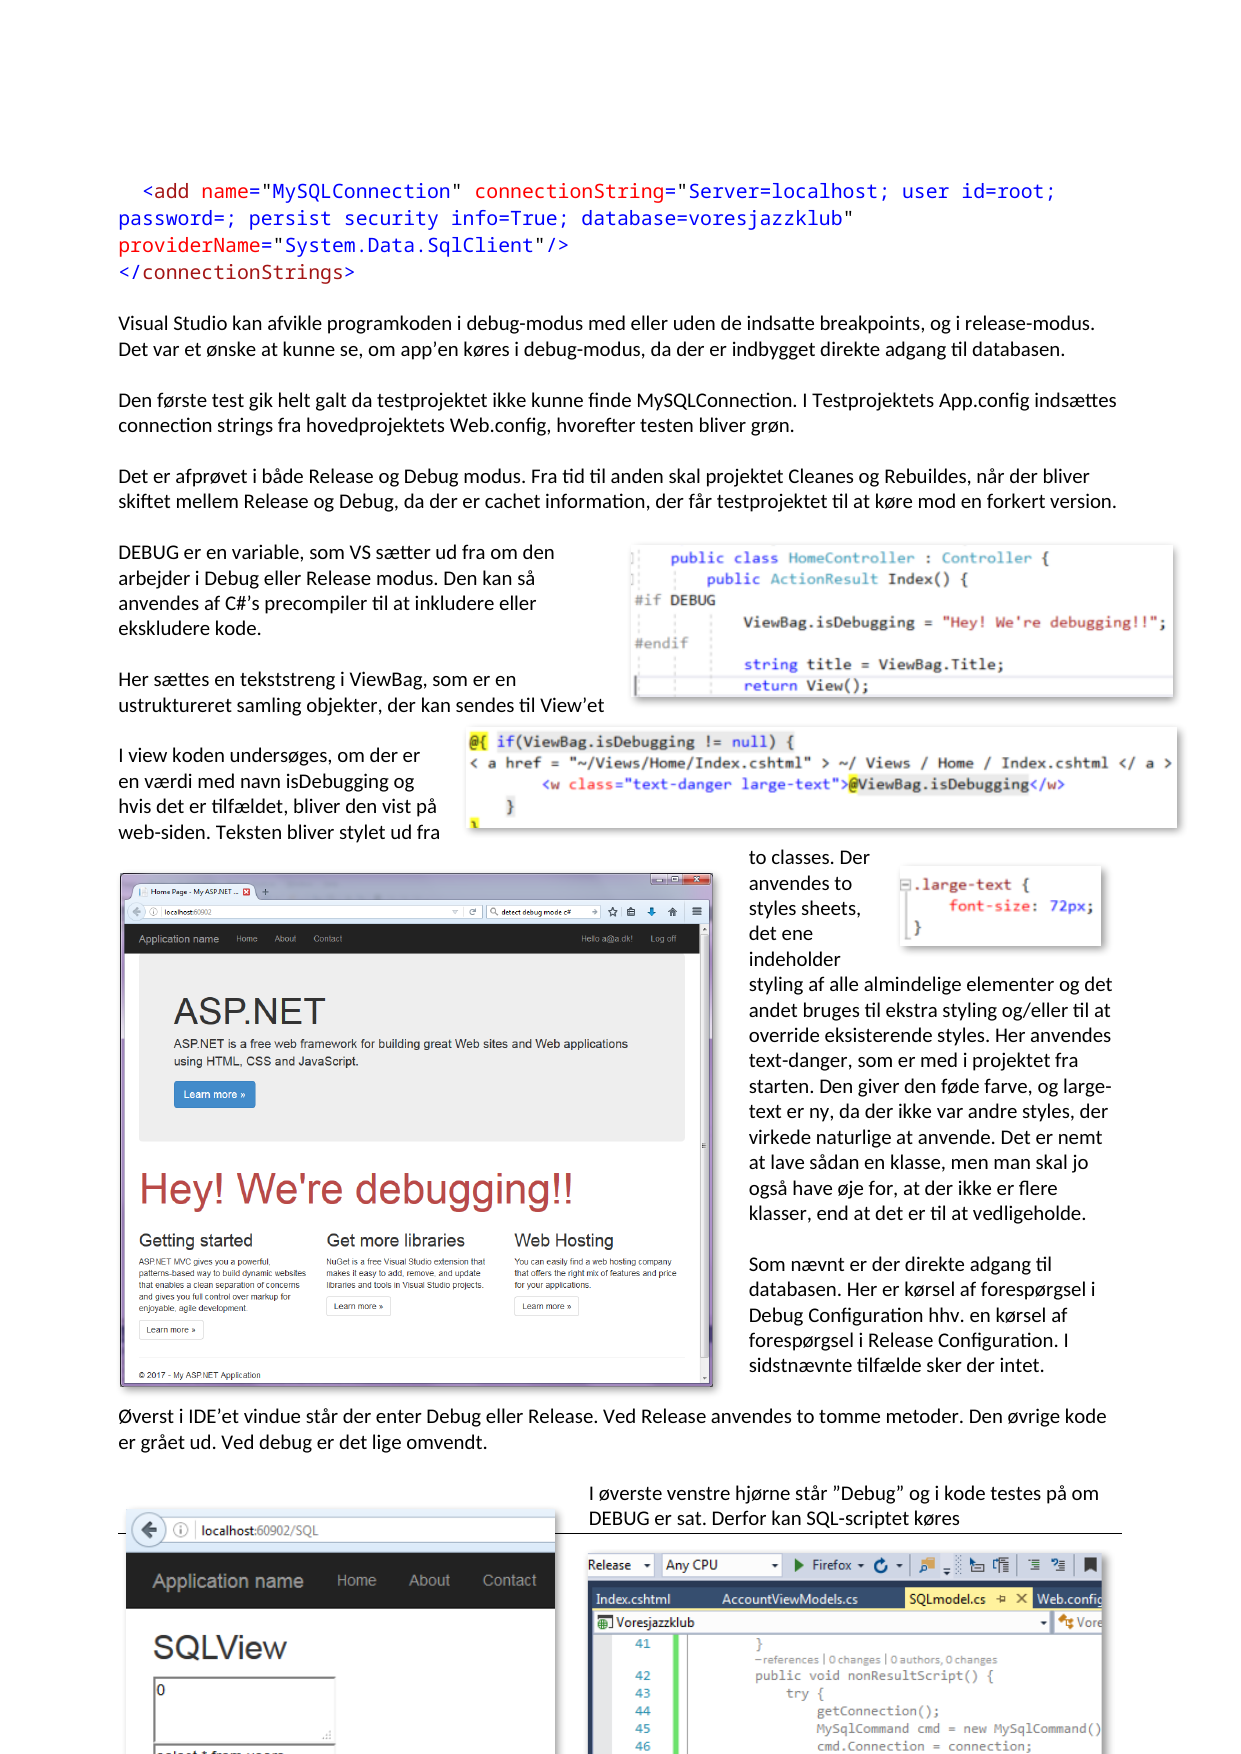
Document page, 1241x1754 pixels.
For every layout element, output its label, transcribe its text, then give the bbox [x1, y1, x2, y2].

text Det er afprøvet i både Release og Debug modus. Fra tid til anden skal projektet Cleanes og Rebuildes, når der bliver skiftet mellem Release og Debug, da der er cachet information, der får testprojektet til at køre mod en forkert version. [118, 463, 1122, 514]
picture [587, 1553, 1102, 1754]
picture [631, 545, 1173, 697]
text I view koden undersøges, om der er en værdi med navn isDebugging og hvis det er tilfældet, bliver den vist på web-siden. Teksten bliver stylet ud fra to classes. Der anvendes to styles sheets, det ene indeholder styling af alle almindelige elementer og det andet bruges til ekstra styling og/eller til at override eksisterende styles. Her anvendes text-danger, som er med i projektet fra starten. Den giver den føde farve, og large-text er ny, da der ikke var andre styles, der virkede naturlige at anvende. Det er nemt at lave sådan en klasse, men man skal jo også have øje for, at der ikke er flere klasser, end at det er til at vedligeholde. [118, 743, 1122, 1226]
text Den første test gik helt galt da testprojektet ikke kunne finde MySQLConnection. I Testprojektets App.config indsættes connection strings fra hovedprojektets Web.config, hvorefter testen bliver grøn. [118, 387, 1122, 438]
text Som nævnt er der direkte adgang til databasen. Her er kørsel af forespørgsel i Debug Configuration hhv. en kørsel af forespørgsel i Release Configuration. I sidstnævnte tilfælde sker der intet. [722, 1251, 1122, 1378]
picture [120, 873, 713, 1387]
text <add name="MySQLConnection" connectionString="Server=localhost; user id=root; password=; persist security info=True; database=voresjazzklub" providerName="System.Data.SqlClient"/> [118, 177, 1122, 258]
picture [126, 1509, 555, 1754]
text Visual Studio kan afvikle programkoden i debug-modus med eller uden de indsatte breakpoints, og i release-modus. Det var et ønske at kunne se, om app’en køres i debug-modus, da der er indbygget direkte adgang til databasen. [118, 311, 1122, 361]
text I øverste venstre hjørne står ”Debug” og i kode testes på om DEBUG er sat. Derfor kan SQL-scriptet køres [118, 1480, 1122, 1533]
text Øverst i IDE’et vindue står der enter Debug eller Release. Ved Release anvendes to tomme metoder. Den øvrige kode er grået ud. Ved debug er det lige omvendt. [118, 1403, 1122, 1454]
text DEBUG er en variable, som VS sætter ud fra om den arbejder i Debug eller Release modus. Den kan så anvendes af C#’s precompiler til at inkludere eller ekskludere kode. [118, 539, 1122, 641]
picture [900, 866, 1101, 946]
text Her sættes en tekststreng i ViewBag, som er en ustruktureret samling objekter, der kan sendes til View’et [118, 666, 1122, 717]
picture [466, 727, 1177, 828]
text </connectionStrings> [118, 258, 1122, 285]
